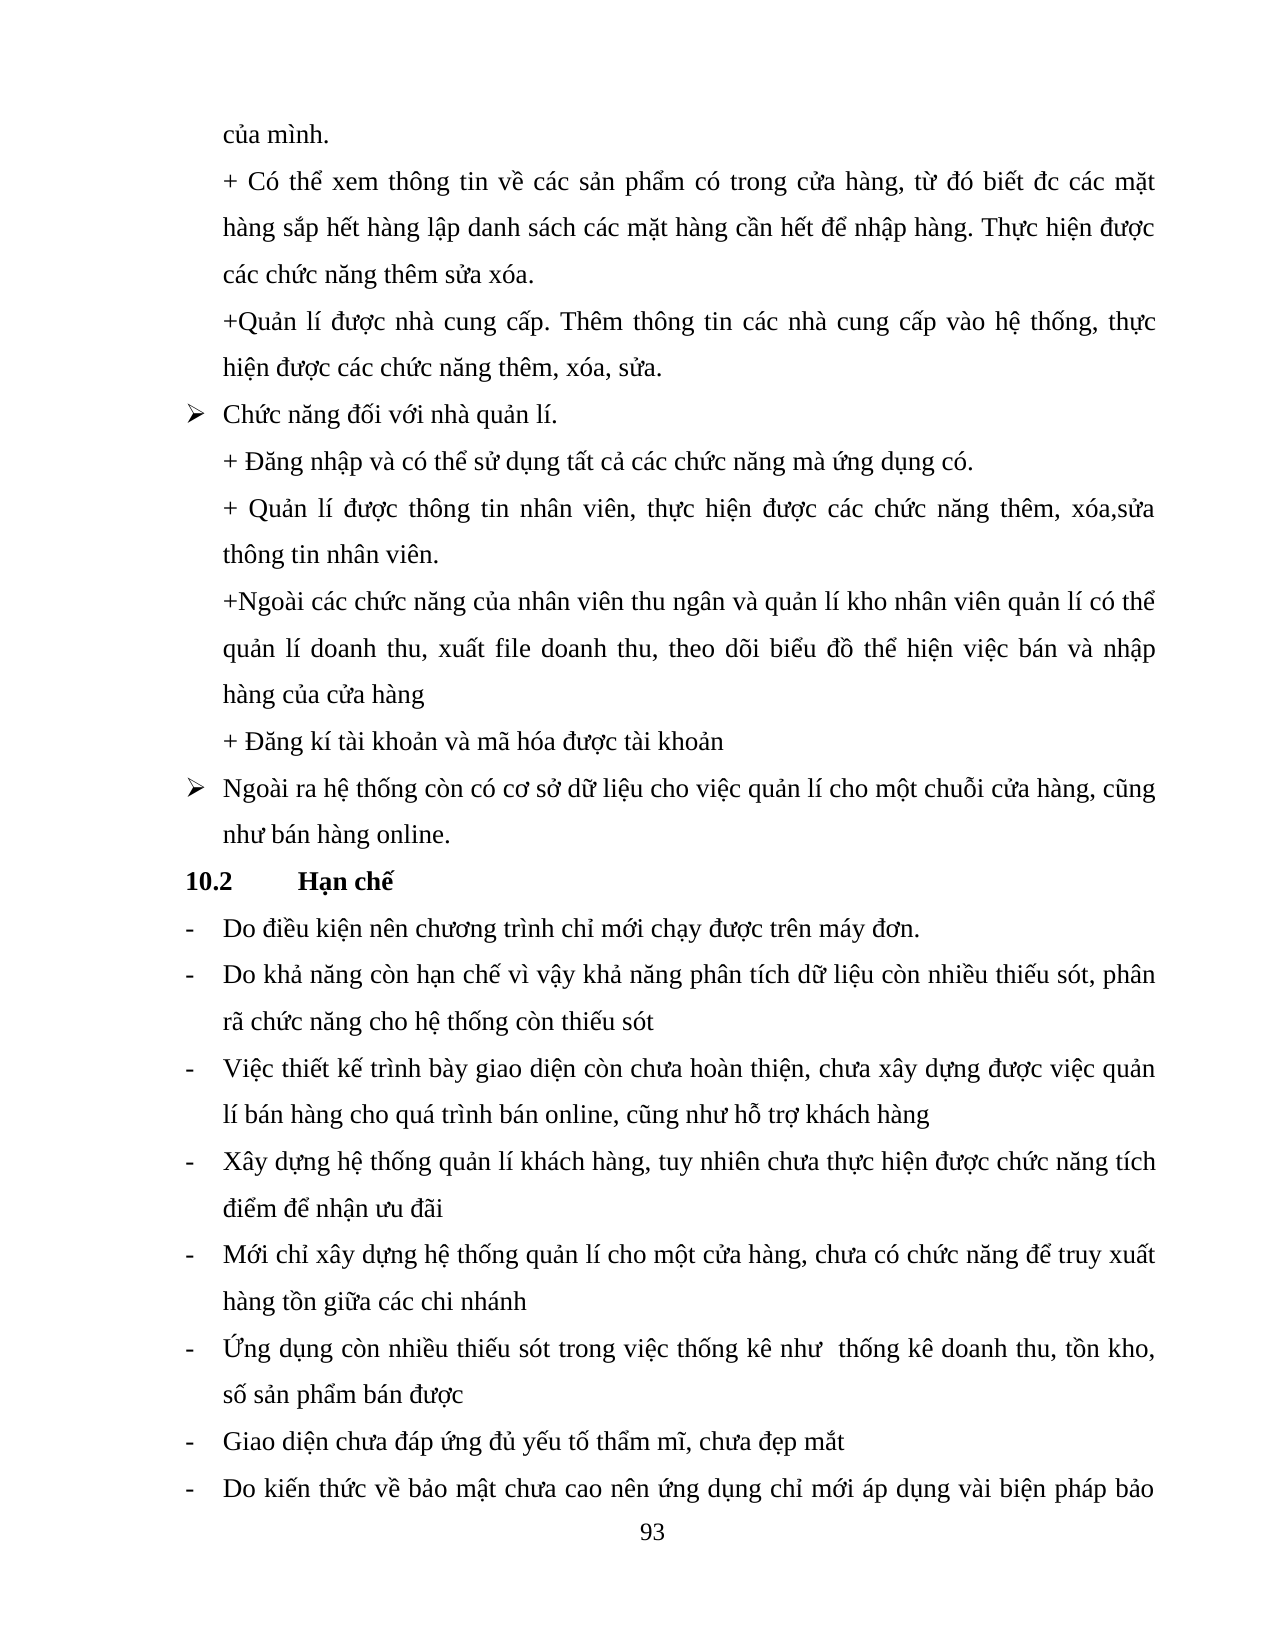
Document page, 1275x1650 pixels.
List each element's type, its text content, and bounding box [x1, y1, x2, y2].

list + Đăng nhập và có thể sử dụng tất cả các chức năng mà ứng dụng có. [223, 445, 1157, 476]
list Ngoài ra hệ thống còn có cơ sở dữ liệu cho việc quản lí cho một chuỗi cửa hàng, cũng như bán hàng online. [185, 772, 1157, 849]
list +Quản lí được nhà cung cấp. Thêm thông tin các nhà cung cấp vào hệ thống, thực hiện được các chức năng thêm, xóa, sửa. [223, 305, 1157, 383]
list Việc thiết kế trình bày giao diện còn chưa hoàn thiện, chưa xây dựng được việc quản lí bán hàng cho quá trình bán online, cũng như hỗ trợ khách hàng [185, 1052, 1157, 1129]
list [185, 1472, 1157, 1503]
list Do khả năng còn hạn chế vì vậy khả năng phân tích dữ liệu còn nhiều thiếu sót, phân rã chức năng cho hệ thống còn thiếu sót [185, 958, 1157, 1036]
list + Đăng kí tài khoản và mã hóa được tài khoản [223, 725, 1157, 756]
list +Ngoài các chức năng của nhân viên thu ngân và quản lí kho nhân viên quản lí có thể quản lí doanh thu, xuất file doanh thu, theo dõi biểu đồ thể hiện việc bán và nhập hàng của cửa hàng [223, 585, 1157, 709]
list Hạn chế [185, 865, 1157, 896]
list Chức năng đối với nhà quản lí. [185, 398, 1157, 429]
list Ứng dụng còn nhiều thiếu sót trong việc thống kê như thống kê doanh thu, tồn kho, số sản phẩm bán được [185, 1332, 1157, 1409]
list Mới chỉ xây dựng hệ thống quản lí cho một cửa hàng, chưa có chức năng để truy xuất hàng tồn giữa các chi nhánh [185, 1238, 1157, 1316]
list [223, 118, 1157, 149]
list + Quản lí được thông tin nhân viên, thực hiện được các chức năng thêm, xóa,sửa thông tin nhân viên. [223, 492, 1157, 569]
list Do điều kiện nên chương trình chỉ mới chạy được trên máy đơn. [185, 912, 1157, 943]
list Giao diện chưa đáp ứng đủ yếu tố thẩm mĩ, chưa đẹp mắt [185, 1425, 1157, 1456]
list Xây dựng hệ thống quản lí khách hàng, tuy nhiên chưa thực hiện được chức năng tích điểm để nhận ưu đãi [185, 1145, 1157, 1223]
list + Có thể xem thông tin về các sản phẩm có trong cửa hàng, từ đó biết đc các mặt hàng sắp hết hàng lập danh sách các mặt hàng cần hết để nhập hàng. Thực hiện được các chức năng thêm sửa xóa. [223, 165, 1157, 289]
